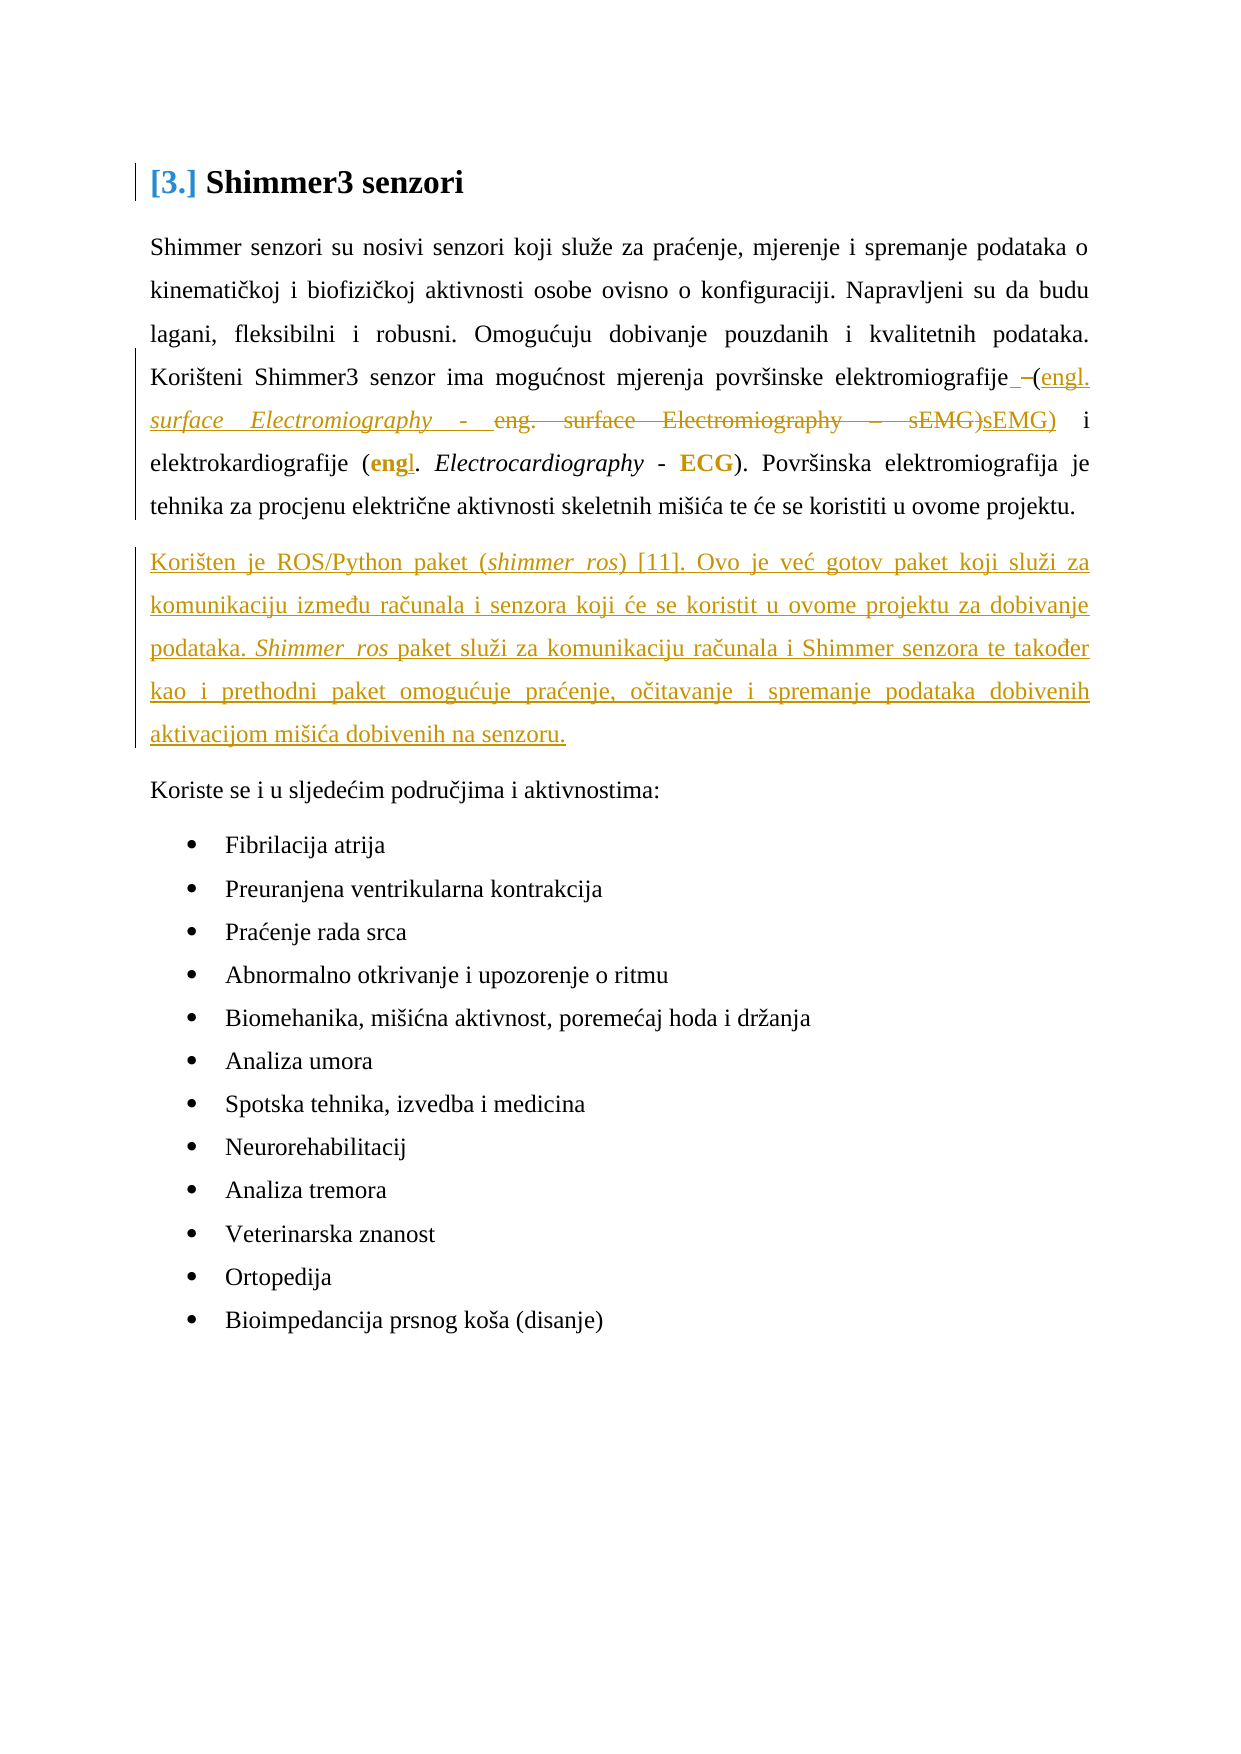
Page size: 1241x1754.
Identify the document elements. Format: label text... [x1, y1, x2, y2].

list Fibrilacija atrija [187, 831, 1090, 859]
list Biomehanika, mišićna aktivnost, poremećaj hoda i držanja [187, 1003, 1090, 1032]
subtitle Shimmer3 senzori [150, 162, 1090, 201]
text Koriste se i u sljedećim područjima i aktivnostima: [150, 775, 1090, 804]
list Ortopedija [187, 1262, 1090, 1291]
list Abnormalno otkrivanje i upozorenje o ritmu [187, 960, 1090, 989]
list Praćenje rada srca [187, 917, 1090, 946]
list Analiza tremora [187, 1176, 1090, 1204]
list Preuranjena ventrikularna kontrakcija [187, 874, 1090, 902]
text Shimmer senzori su nosivi senzori koji služe za praćenje, mjerenje i spremanje podataka o kinematičkoj i biofizičkoj aktivnosti osobe ovisno o konfiguraciji. Napravljeni su da budu lagani, fleksibilni i robusni. Omogućuju dobivanje pouzdanih i kvalitetnih podataka. Korišteni Shimmer3 senzor ima mogućnost mjerenja površinske elektromiografije( i elektrokardiografije (eng. Electrocardiography - ECG). Površinska elektromiografija je tehnika za procjenu električne aktivnosti skeletnih mišića te će se koristiti u ovome projektu. [150, 232, 1090, 520]
list Analiza umora [187, 1046, 1090, 1075]
list Veterinarska znanost [187, 1219, 1090, 1247]
list Neurorehabilitacij [187, 1132, 1090, 1161]
list Spotska tehnika, izvedba i medicina [187, 1089, 1090, 1118]
list Bioimpedancija prsnog koša (disanje) [187, 1305, 1090, 1334]
